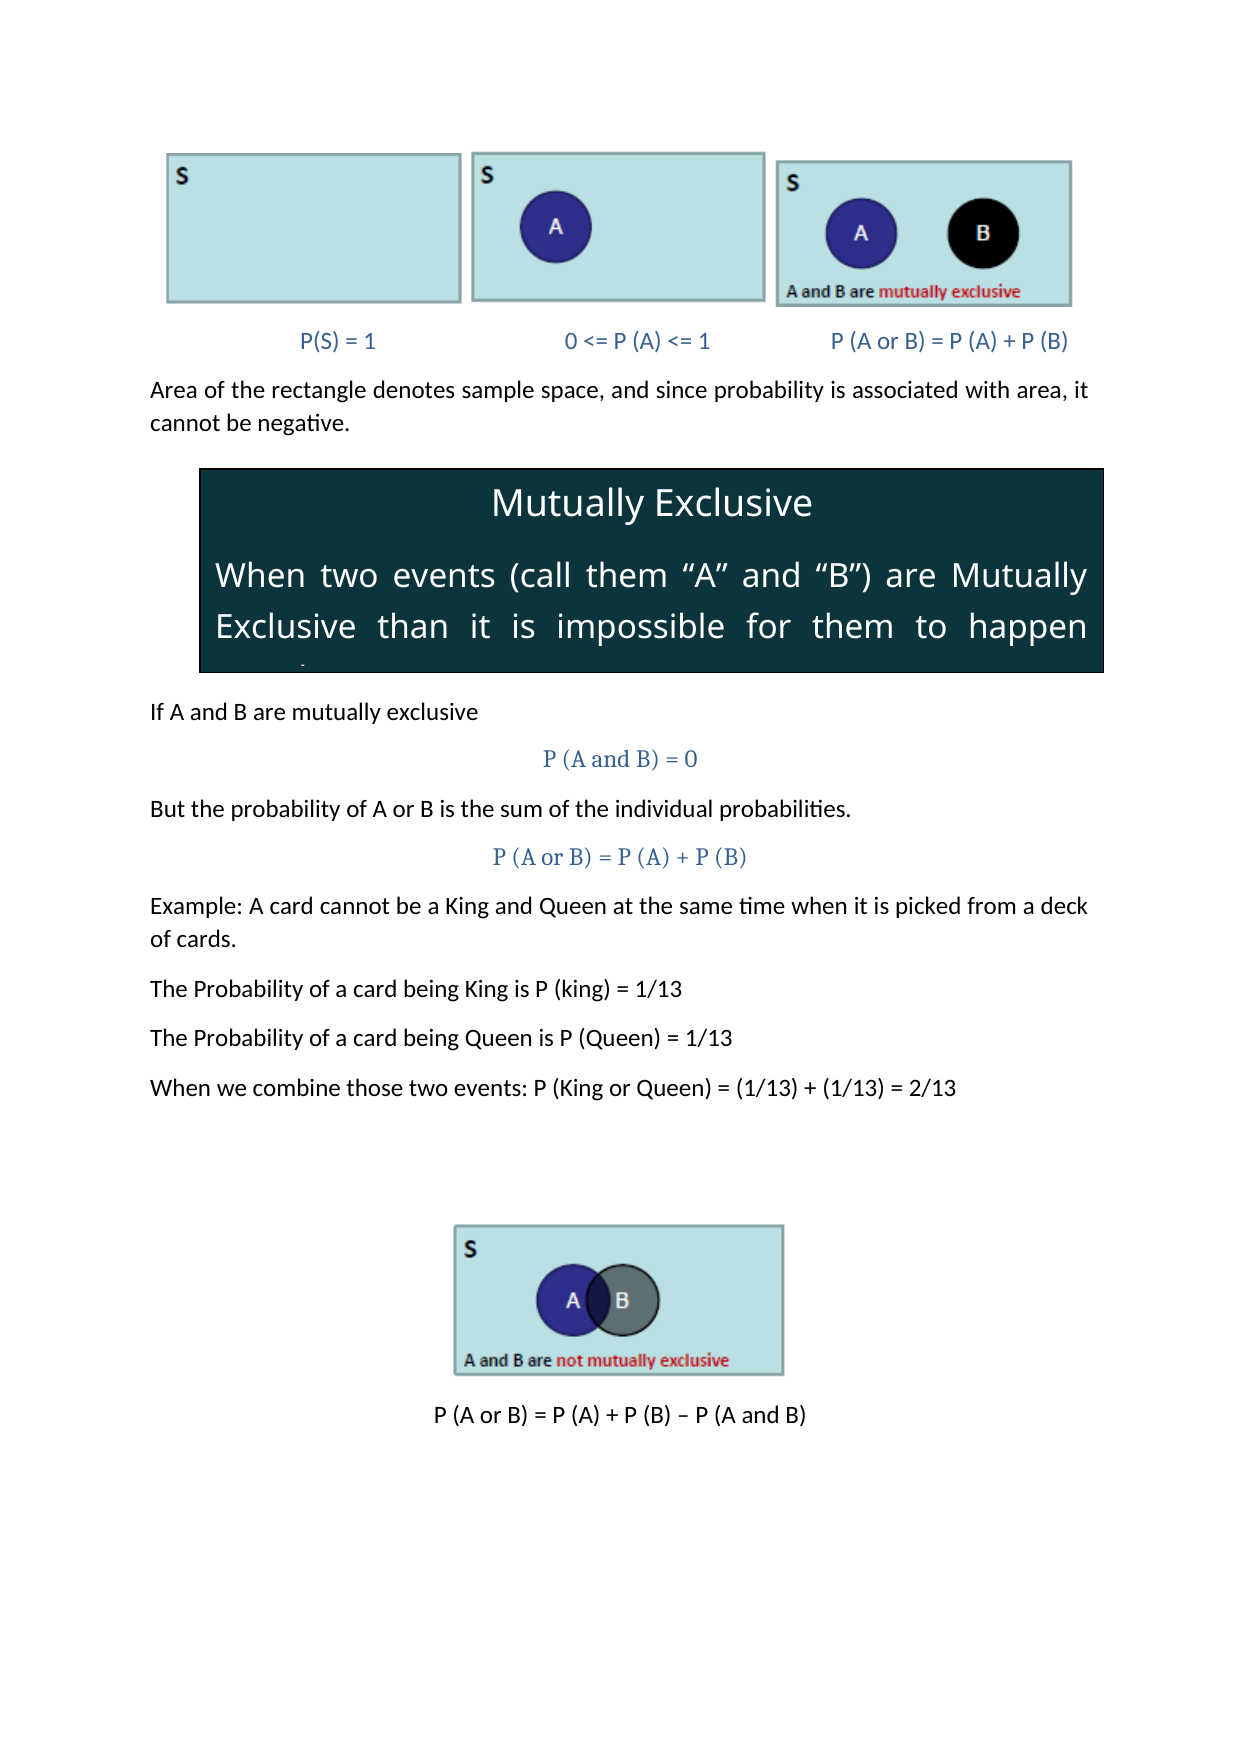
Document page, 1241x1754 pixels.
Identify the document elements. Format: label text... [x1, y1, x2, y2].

picture [470, 150, 769, 307]
text If A and B are mutually exclusive [150, 696, 1090, 726]
picture [449, 1220, 791, 1381]
text P (A or B) = P (A) + P (B) [150, 843, 1090, 871]
text When we combine those two events: P (King or Queen) = (1/13) + (1/13) = 2/13 [150, 1072, 1090, 1102]
picture [773, 159, 1074, 307]
text The Probability of a card being Queen is P (Queen) = 1/13 [150, 1022, 1090, 1053]
text The Probability of a card being King is P (king) = 1/13 [150, 973, 1090, 1003]
text Area of the rectangle denotes sample space, and since probability is associated with area, it cannot be negative. [150, 375, 1090, 438]
text P (A or B) = P (A) + P (B) – P (A and B) [150, 1399, 1090, 1429]
picture [166, 153, 465, 307]
text P(S) = 1 0 <= P (A) <= 1 P (A or B) = P (A) + P (B) [225, 325, 1090, 356]
text But the probability of A or B is the sum of the individual probabilities. [150, 793, 1090, 823]
text P (A and B) = 0 [150, 745, 1090, 774]
text Example: A card cannot be a King and Queen at the same time when it is picked from a deck of cards. [150, 890, 1090, 954]
